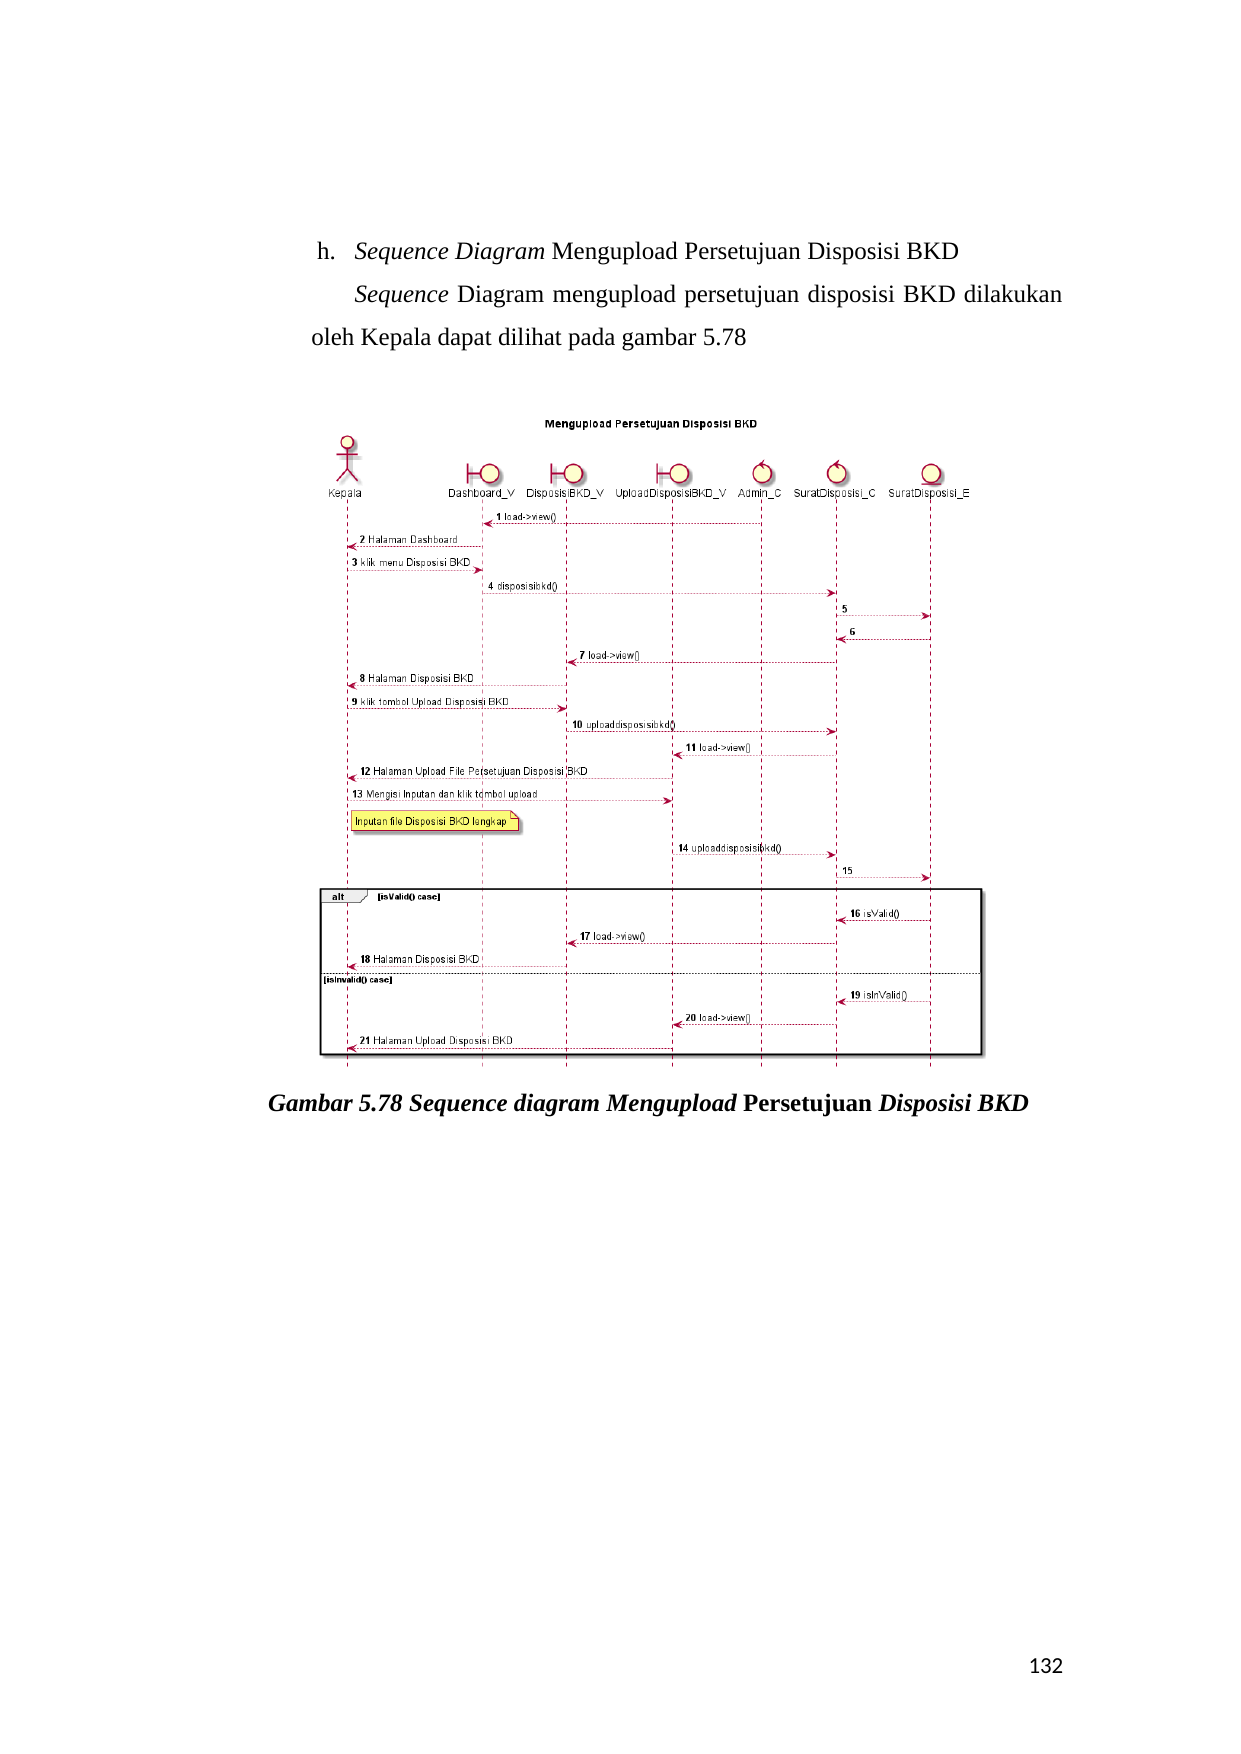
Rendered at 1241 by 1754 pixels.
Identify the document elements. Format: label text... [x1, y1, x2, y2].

picture [310, 408, 989, 1075]
text Gambar 5.78 Sequence diagram Mengupload Persetujuan Disposisi BKD [236, 1088, 1063, 1117]
list Sequence Diagram Mengupload Persetujuan Disposisi BKD [317, 236, 1063, 265]
list Sequence Diagram mengupload persetujuan disposisi BKD dilakukan oleh Kepala dapat dilihat pada gambar 5.78 [311, 279, 1063, 351]
